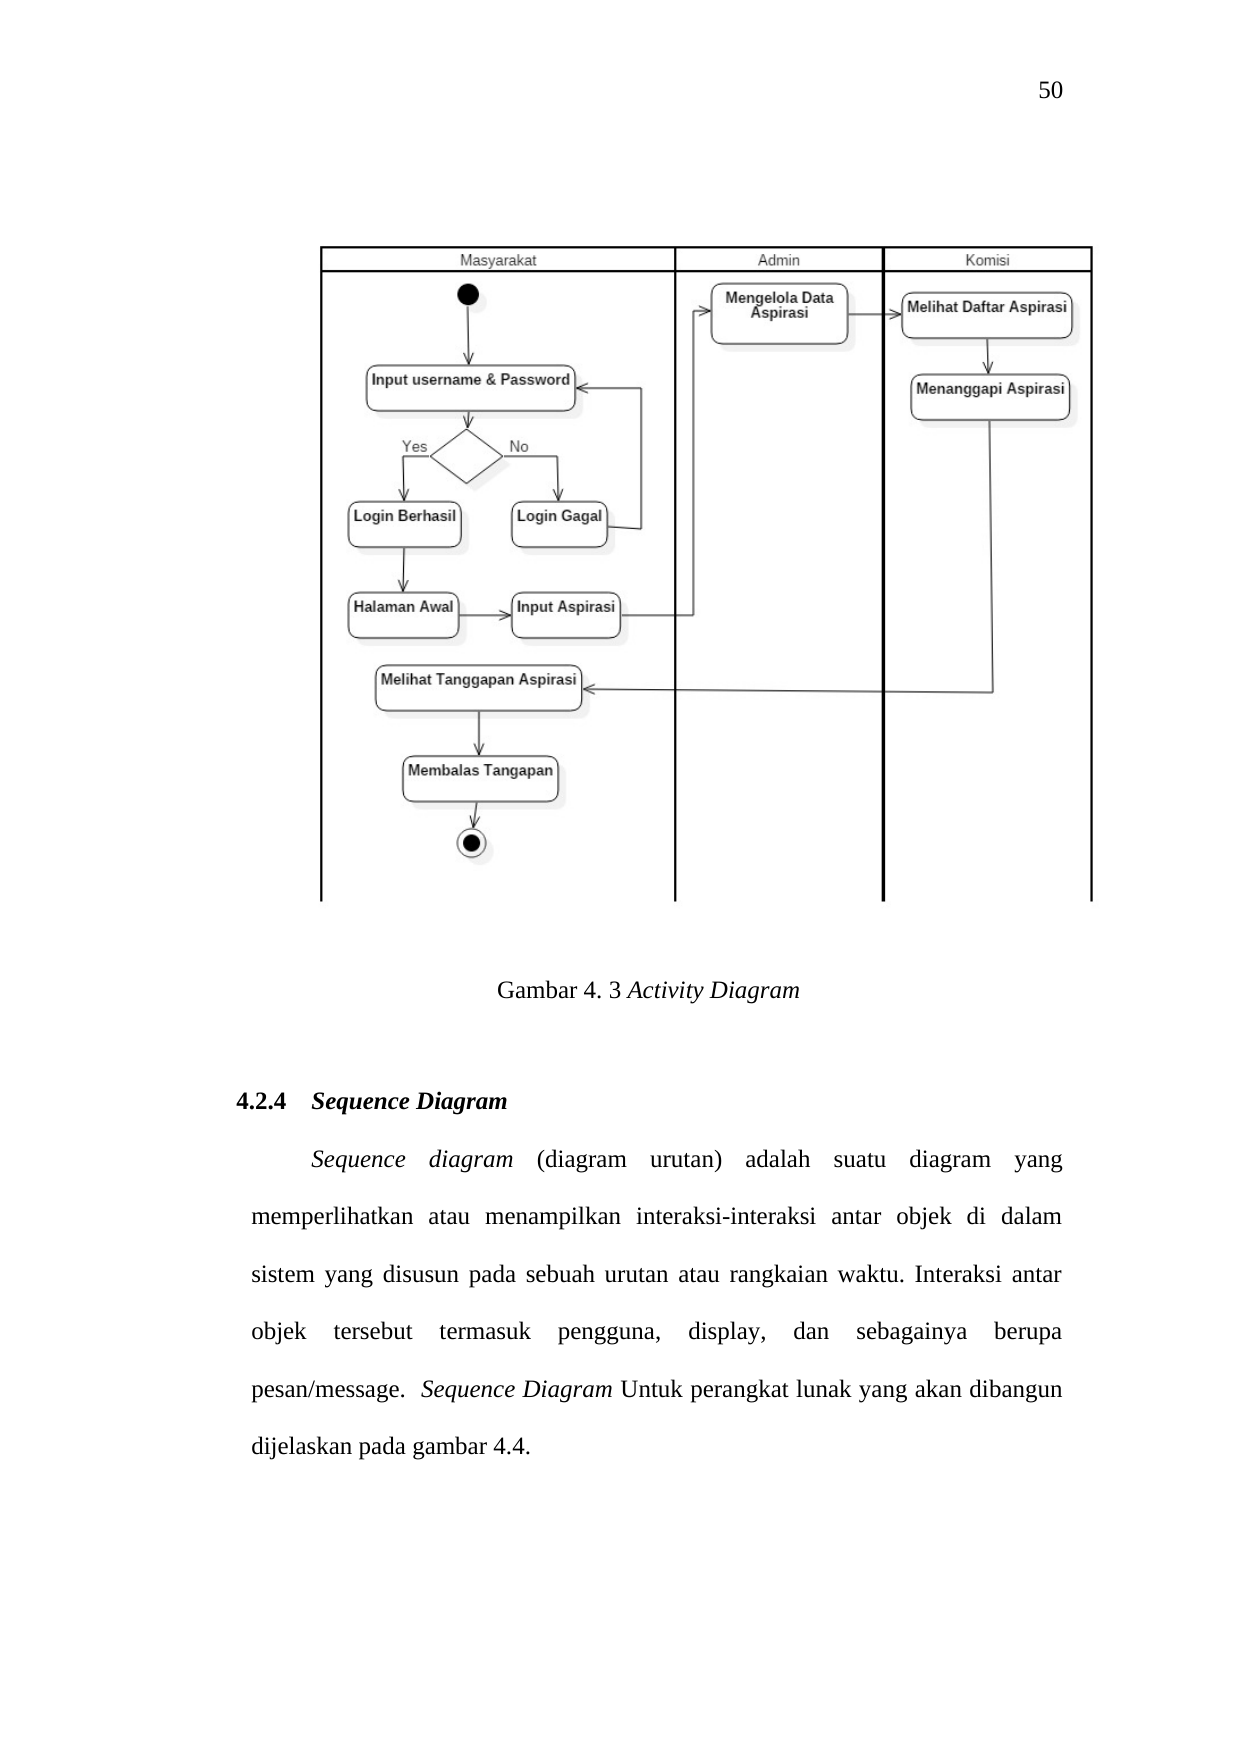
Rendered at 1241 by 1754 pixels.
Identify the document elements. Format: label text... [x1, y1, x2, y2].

text Gambar 4. 3 Activity Diagram [236, 975, 1063, 1004]
picture [310, 236, 1137, 947]
list Sequence Diagram [236, 1086, 1063, 1115]
list Sequence diagram (diagram urutan) adalah suatu diagram yang memperlihatkan atau menampilkan interaksi-interaksi antar objek di dalam sistem yang disusun pada sebuah urutan atau rangkaian waktu. Interaksi antar objek tersebut termasuk pengguna, display, dan sebagainya berupa pesan/message. Sequence Diagram Untuk perangkat lunak yang akan dibangun dijelaskan pada gambar 4.4. [251, 1144, 1063, 1460]
